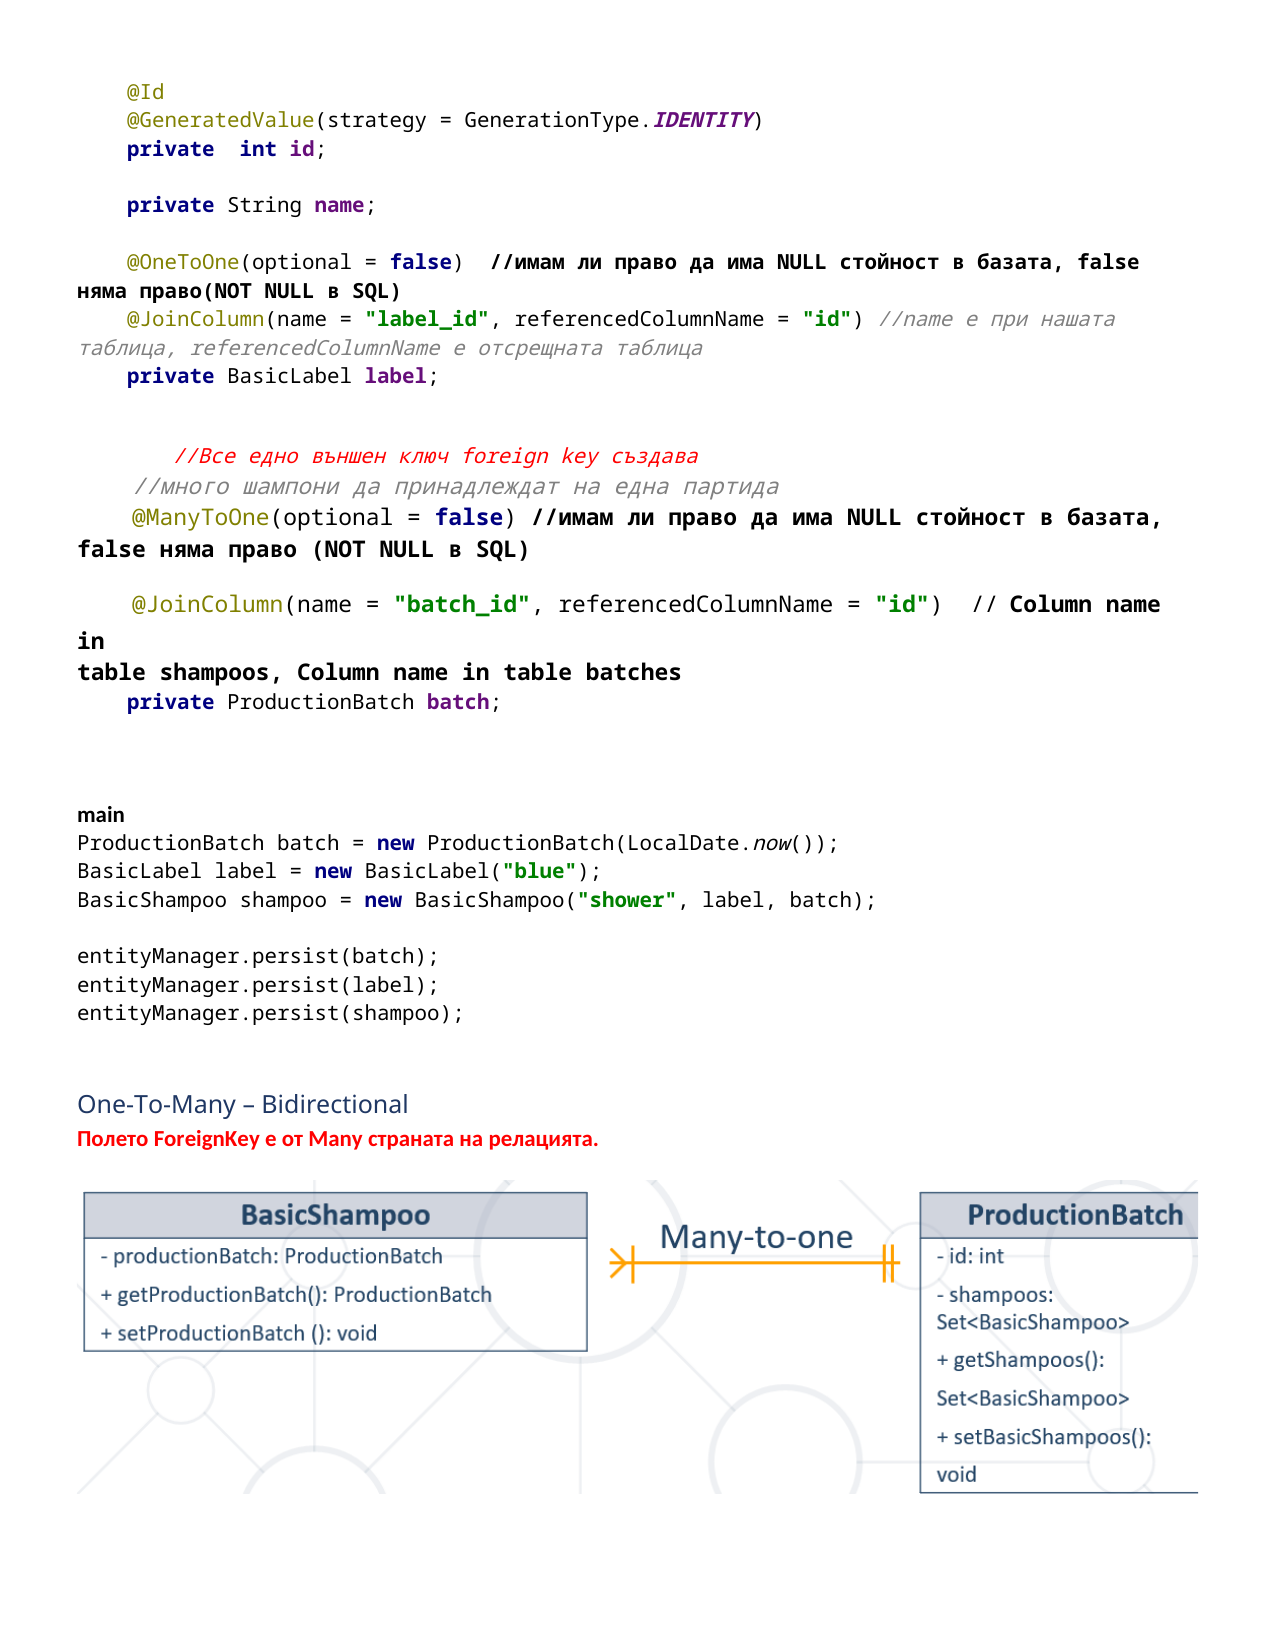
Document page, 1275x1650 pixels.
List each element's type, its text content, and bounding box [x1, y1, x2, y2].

text Полето ForeignKey е от Many страната на релацията. [77, 1124, 1198, 1152]
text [77, 77, 1198, 413]
text main [77, 800, 1198, 828]
text //Все едно външен ключ foreign key създава //много шампони да принадлеждат на една партида @ManyToOne(optional = false) //имам ли право да има NULL стойност в базата, false няма право (NOT NULL в SQL) @JoinColumn(name = "batch_id", referencedColumnName = "id") // Column name in table shampoos, Column name in table batches [77, 442, 1198, 687]
text private ProductionBatch batch; [77, 687, 1198, 716]
text ProductionBatch batch = new ProductionBatch(LocalDate.now()); BasicLabel label = new BasicLabel("blue"); BasicShampoo shampoo = new BasicShampoo("shower", label, batch); entityManager.persist(batch); entityManager.persist(label); entityManager.persist(shampoo); [77, 828, 1198, 1027]
subtitle One-To-Many – Bidirectional [77, 1087, 1198, 1121]
picture [76, 1180, 1199, 1494]
